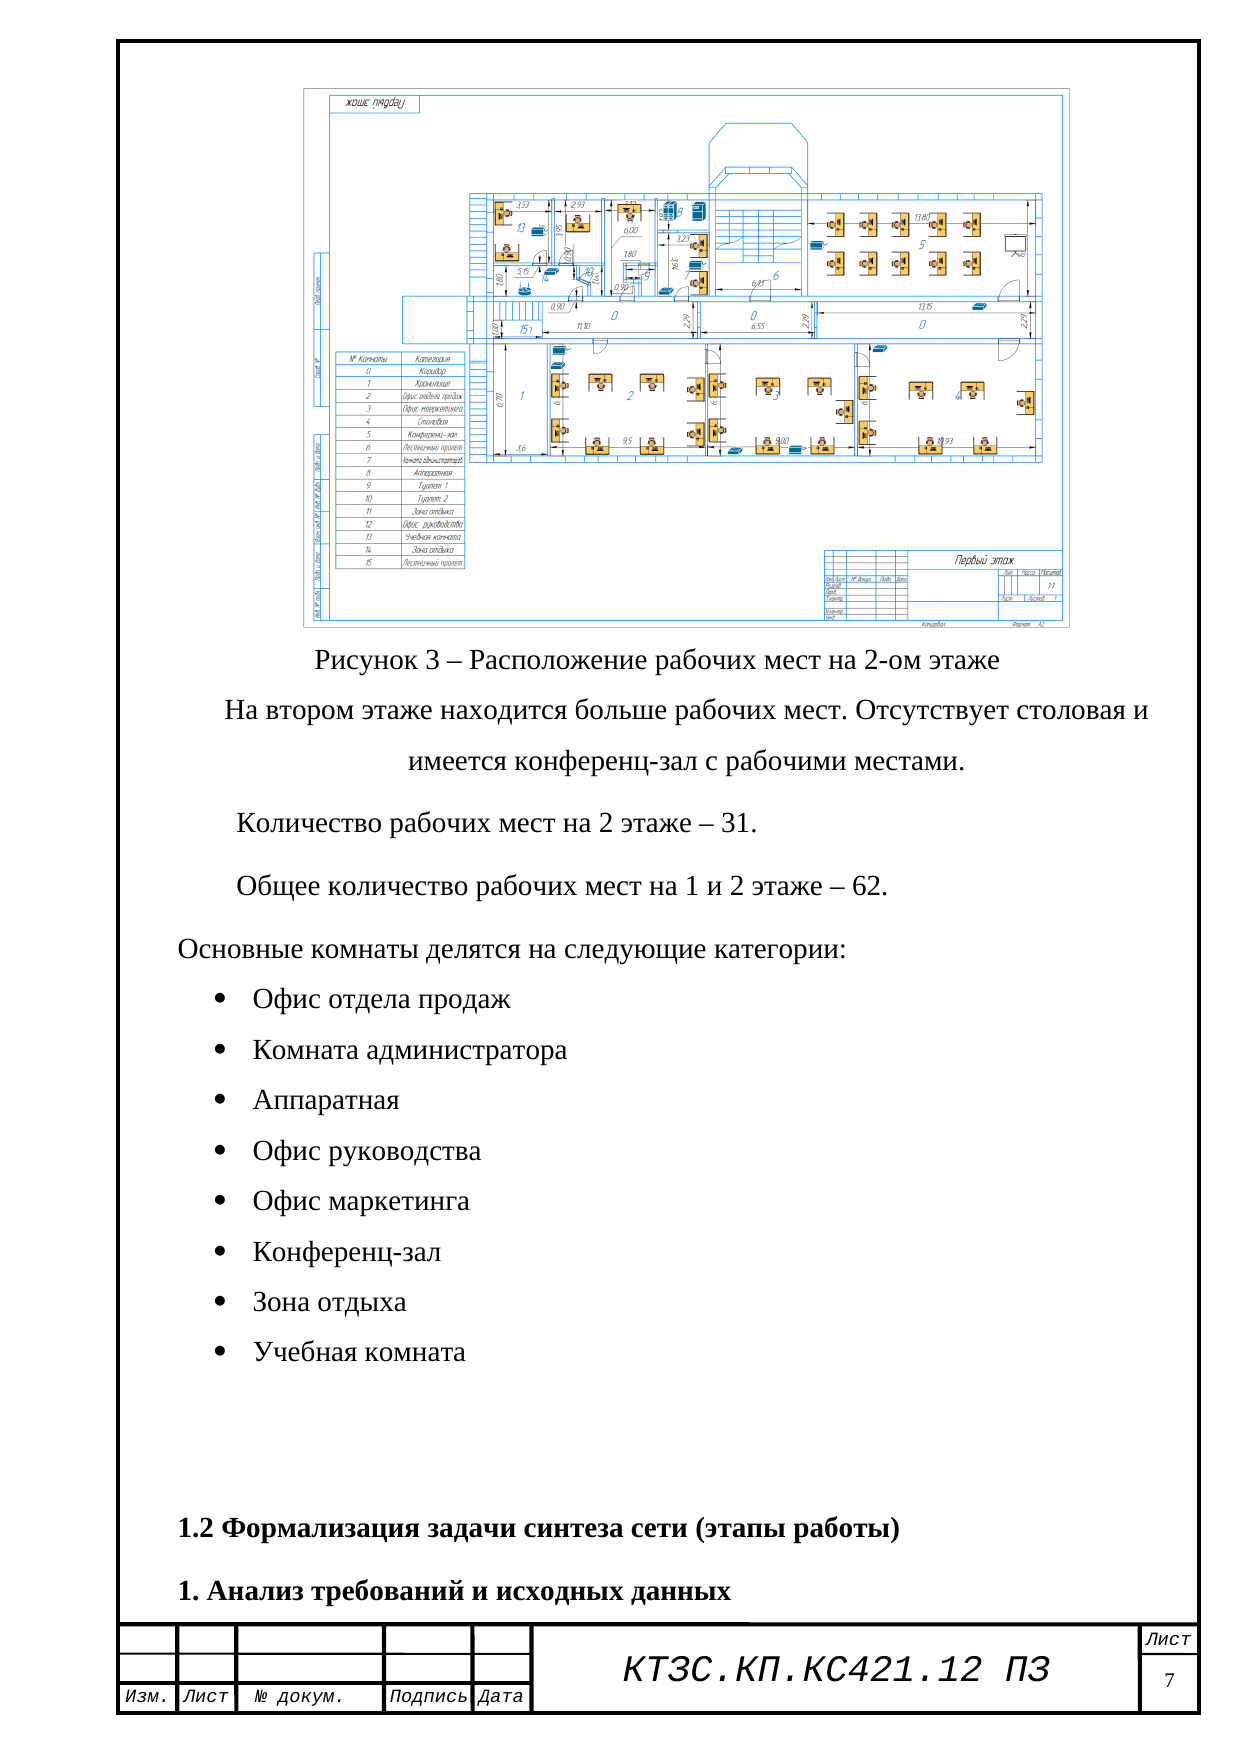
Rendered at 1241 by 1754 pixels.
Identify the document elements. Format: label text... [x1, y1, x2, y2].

subtitle 1.2 Формализация задачи синтеза сети (этапы работы) [177, 1511, 1152, 1544]
list Учебная комната [215, 1334, 1196, 1368]
text Основные комнаты делятся на следующие категории: [177, 931, 1196, 965]
list Зона отдыха [215, 1284, 1196, 1318]
picture [303, 88, 1070, 628]
list 1. Анализ требований и исходных данных [177, 1573, 1152, 1607]
list Офис отдела продаж [215, 982, 1196, 1015]
list Аппаратная [215, 1082, 1196, 1116]
text Рисунок 3 – Расположение рабочих мест на 2-ом этаже [118, 642, 1196, 676]
text Общее количество рабочих мест на 1 и 2 этаже – 62. [162, 868, 1152, 902]
list Конференц-зал [215, 1234, 1196, 1267]
list Офис руководства [215, 1133, 1196, 1166]
text Количество рабочих мест на 2 этаже – 31. [162, 806, 1152, 839]
list Офис маркетинга [215, 1183, 1196, 1217]
text На втором этаже находится больше рабочих мест. Отсутствует столовая и имеется конференц-зал с рабочими местами. [177, 692, 1196, 776]
list Комната администратора [215, 1032, 1196, 1066]
